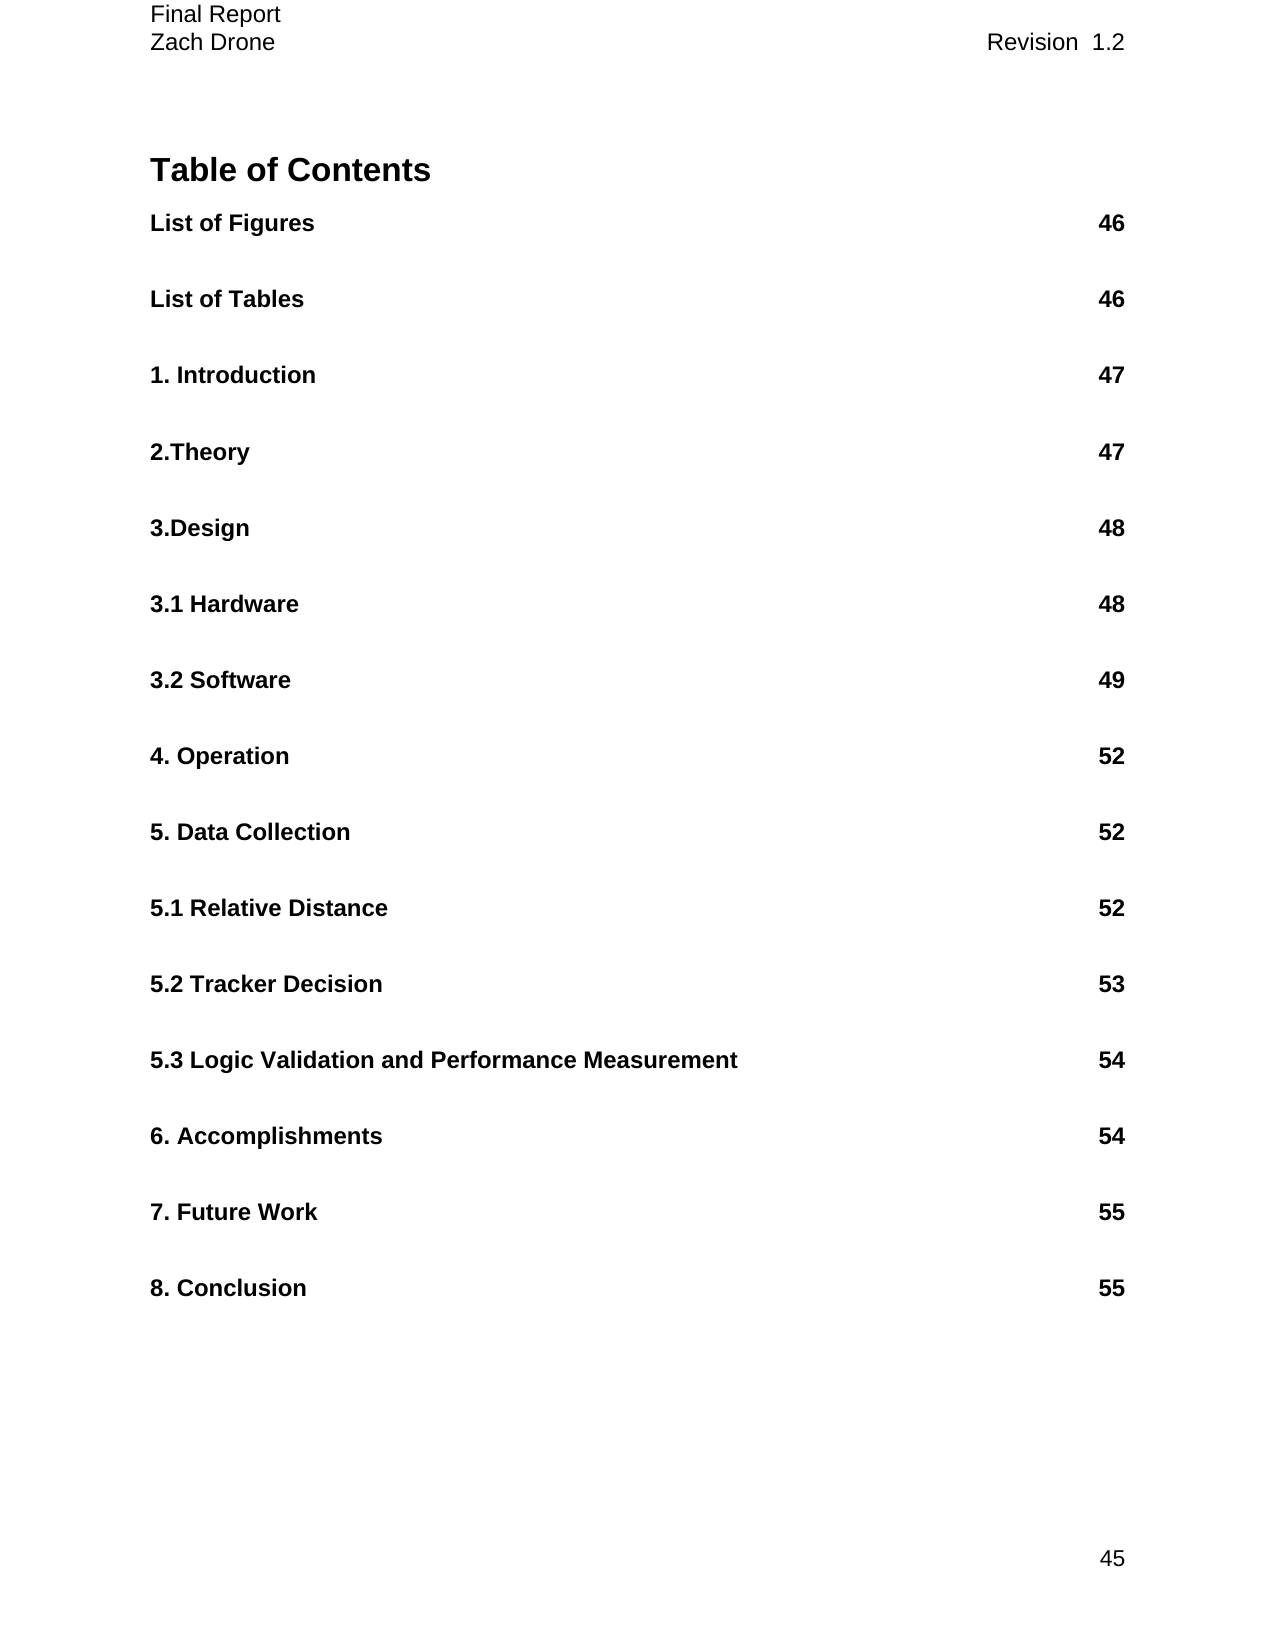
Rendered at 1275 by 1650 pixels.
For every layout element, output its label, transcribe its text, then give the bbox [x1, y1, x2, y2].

text Table of Contents [150, 150, 1125, 188]
